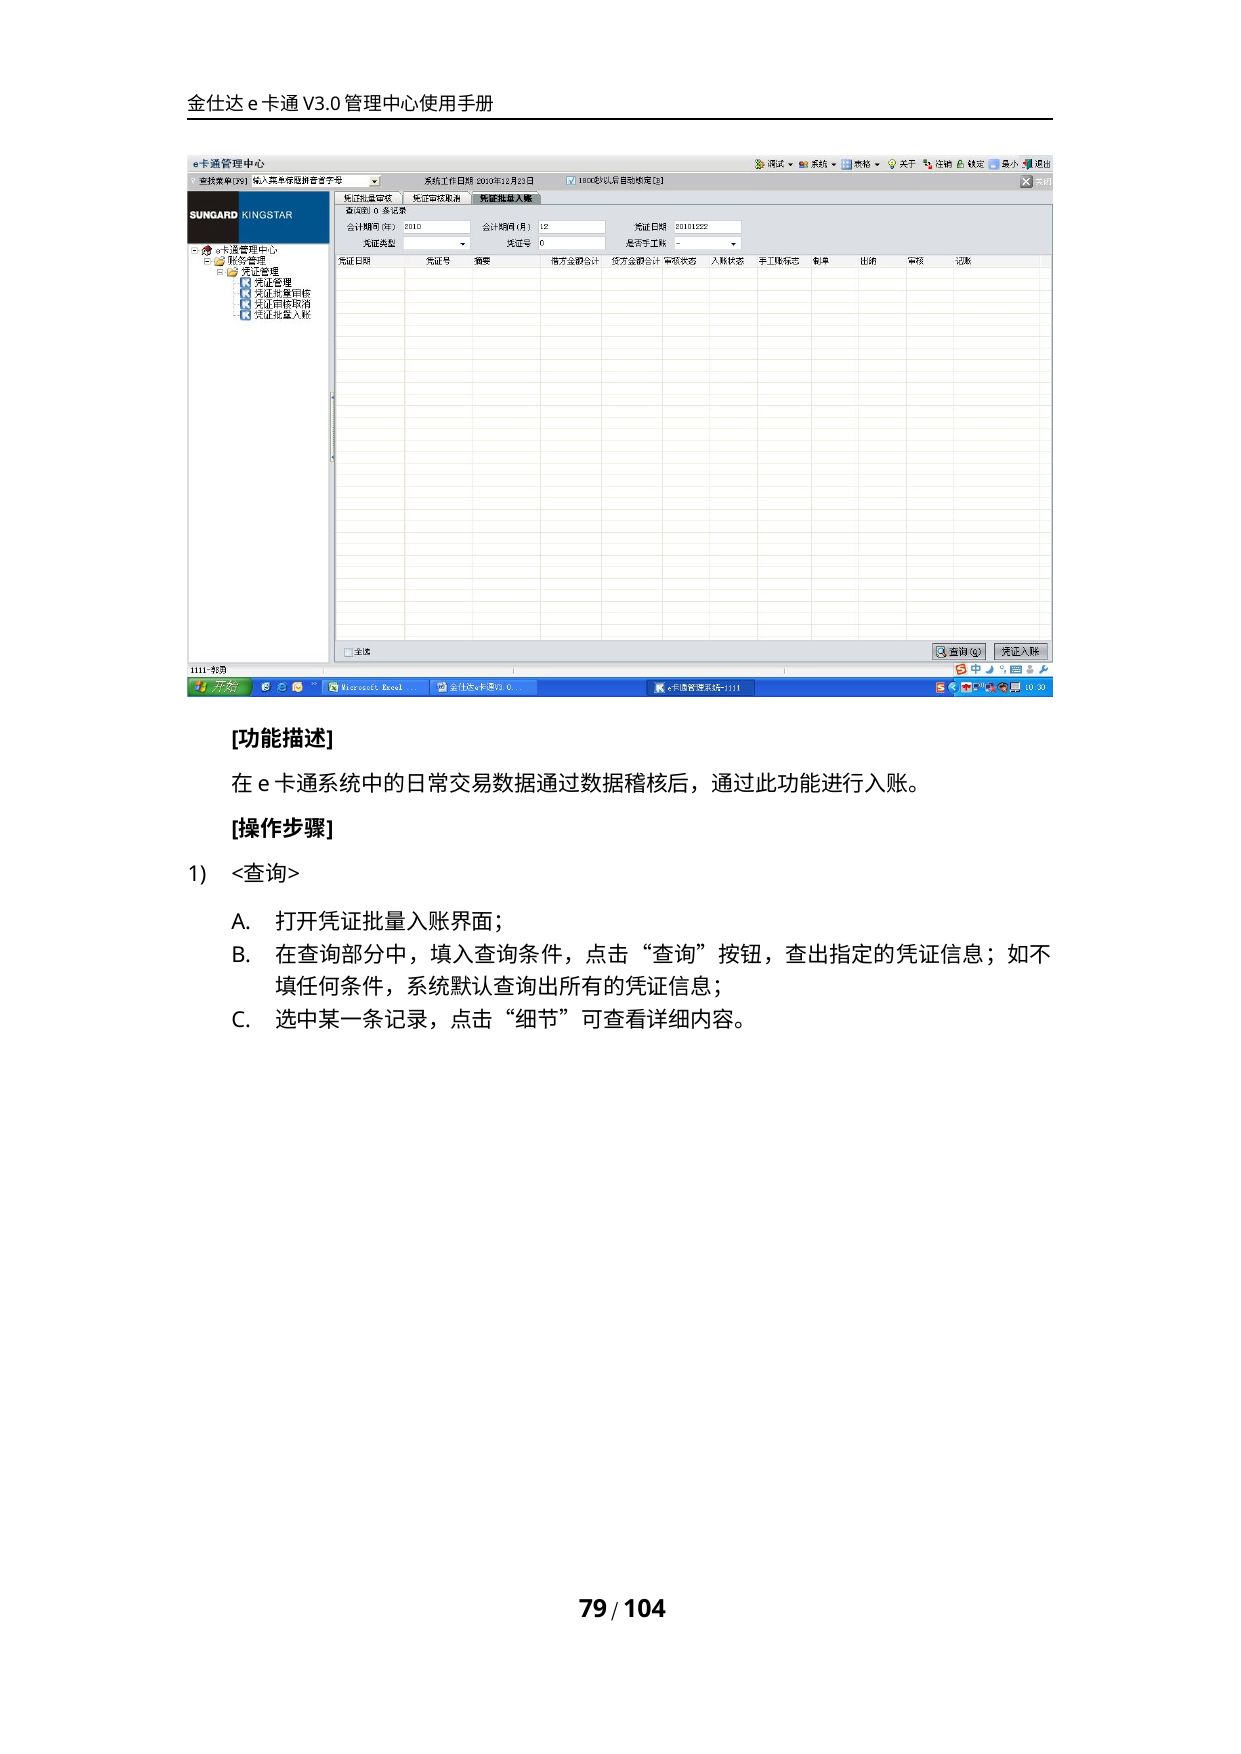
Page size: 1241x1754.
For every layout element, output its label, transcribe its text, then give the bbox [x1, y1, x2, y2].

text [操作步骤] [187, 811, 1053, 843]
list 选中某一条记录，点击“细节”可查看详细内容。 [231, 1001, 1053, 1034]
text [功能描述] [187, 721, 1053, 753]
list 在查询部分中，填入查询条件，点击“查询”按钮，查出指定的凭证信息；如不填任何条件，系统默认查询出所有的凭证信息； [231, 936, 1053, 1001]
list <查询> [187, 856, 1053, 888]
list 打开凭证批量入账界面； [231, 904, 1053, 936]
picture [187, 155, 1053, 697]
text 在e卡通系统中的日常交易数据通过数据稽核后，通过此功能进行入账。 [187, 766, 1053, 798]
